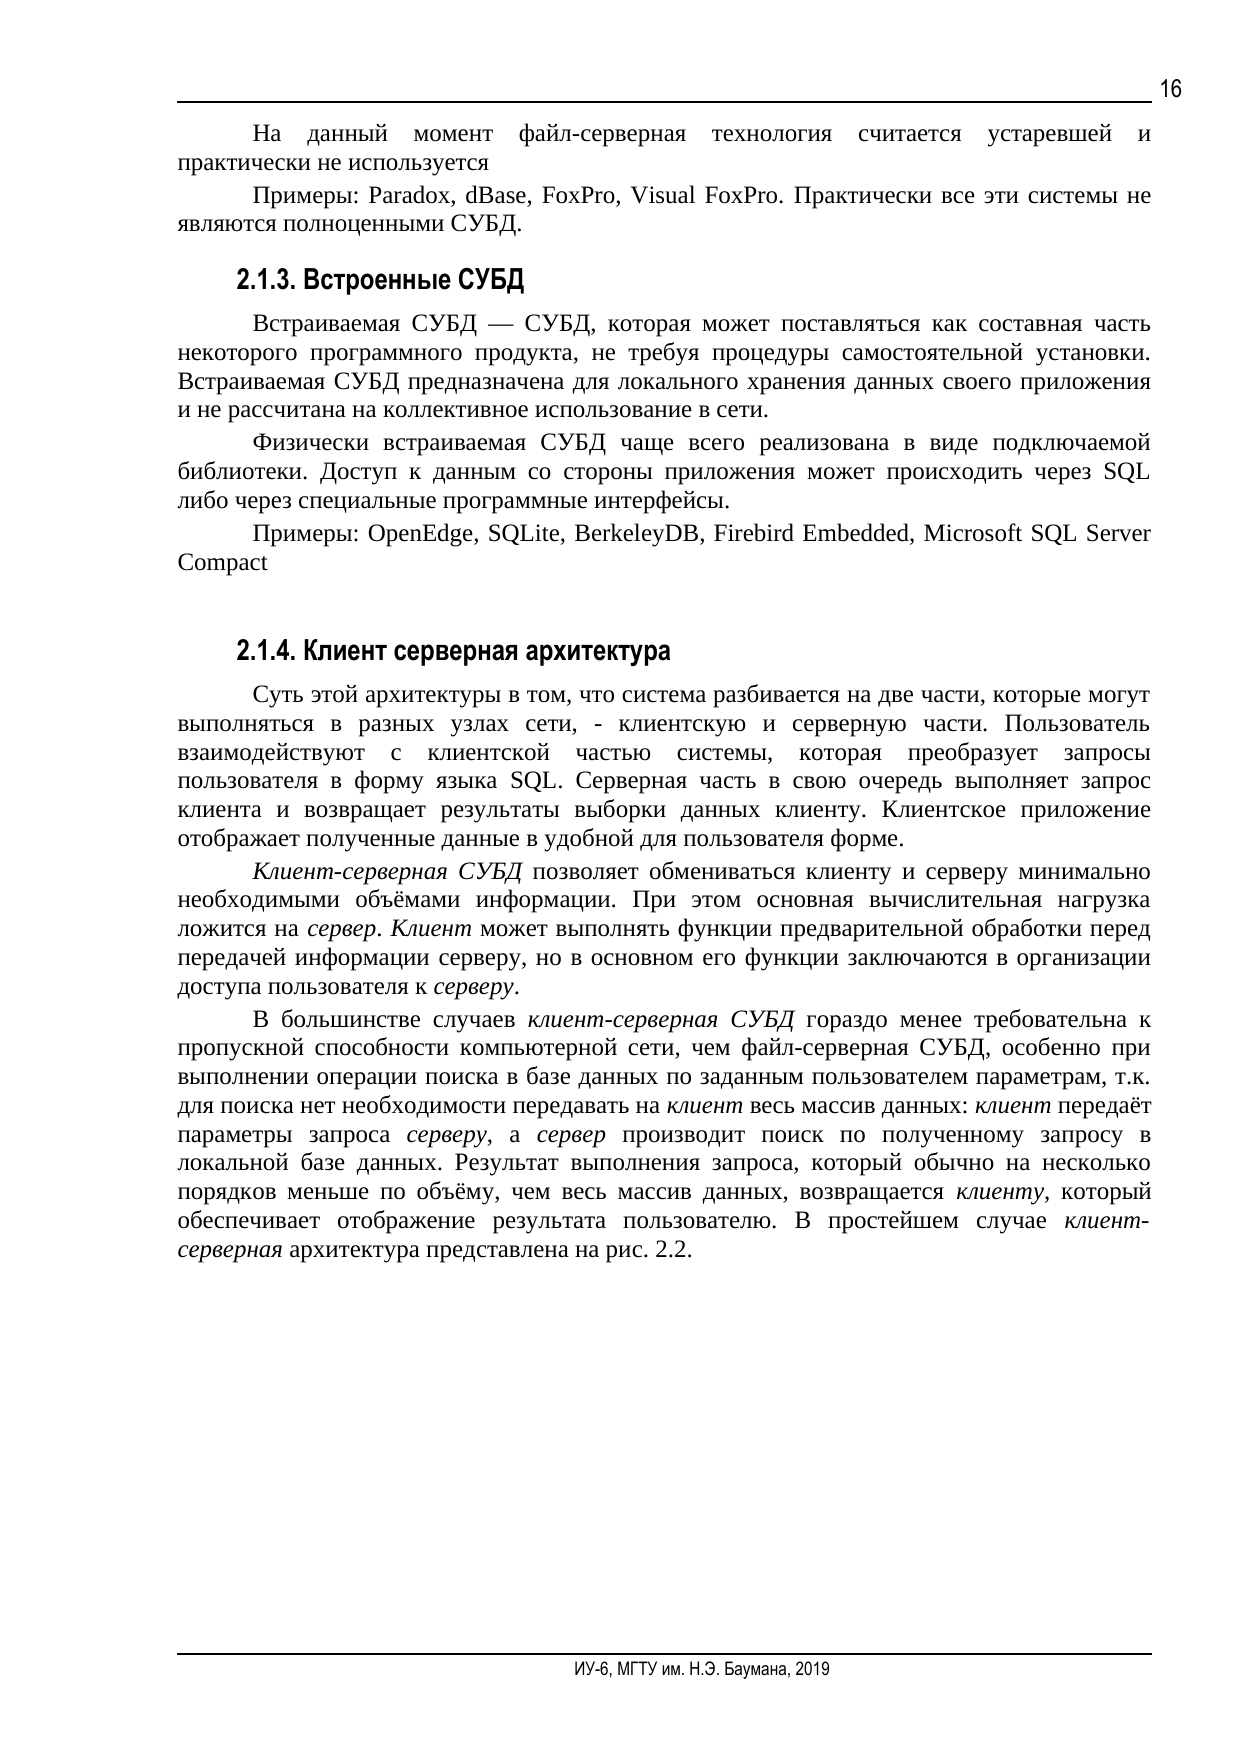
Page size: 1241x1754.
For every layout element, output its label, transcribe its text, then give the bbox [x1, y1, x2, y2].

subtitle Встроенные СУБД [236, 262, 1152, 296]
text Примеры: OpenEdge, SQLite, BerkeleyDB, Firebird Embedded, Microsoft SQL Server Compact [177, 518, 1152, 575]
text Клиент-серверная СУБД позволяет обмениваться клиенту и серверу минимально необходимыми объёмами информации. При этом основная вычислительная нагрузка ложится на сервер. Клиент может выполнять функции предварительной обработки перед передачей информации серверу, но в основном его функции заключаются в организации доступа пользователя к серверу. [177, 856, 1152, 999]
text Физически встраиваемая СУБД чаще всего реализована в виде подключаемой библиотеки. Доступ к данным со стороны приложения может происходить через SQL либо через специальные программные интерфейсы. [177, 427, 1152, 514]
text В большинстве случаев клиент-серверная СУБД гораздо менее требовательна к пропускной способности компьютерной сети, чем файл-серверная СУБД, особенно при выполнении операции поиска в базе данных по заданным пользователем параметрам, т.к. для поиска нет необходимости передавать на клиент весь массив данных: клиент передаёт параметры запроса серверу, а сервер производит поиск по полученному запросу в локальной базе данных. Результат выполнения запроса, который обычно на несколько порядков меньше по объёму, чем весь массив данных, возвращается клиенту, который обеспечивает отображение результата пользователю. В простейшем случае клиент-серверная архитектура представлена на рис. 2.2. [177, 1004, 1152, 1262]
text Встраиваемая СУБД — СУБД, которая может поставляться как составная часть некоторого программного продукта, не требуя процедуры самостоятельной установки. Встраиваемая СУБД предназначена для локального хранения данных своего приложения и не рассчитана на коллективное использование в сети. [177, 308, 1152, 423]
subtitle Клиент серверная архитектура [236, 633, 1152, 667]
text На данный момент файл-серверная технология считается устаревшей и практически не используется [177, 118, 1152, 176]
text Примеры: Paradox, dBase, FoxPro, Visual FoxPro. Практически все эти системы не являются полноценными СУБД. [177, 180, 1152, 237]
text Суть этой архитектуры в том, что система разбивается на две части, которые могут выполняться в разных узлах сети, - клиентскую и серверную части. Пользователь взаимодействуют с клиентской частью системы, которая преобразует запросы пользователя в форму языка SQL. Серверная часть в свою очередь выполняет запрос клиента и возвращает результаты выборки данных клиенту. Клиентское приложение отображает полученные данные в удобной для пользователя форме. [177, 679, 1152, 852]
